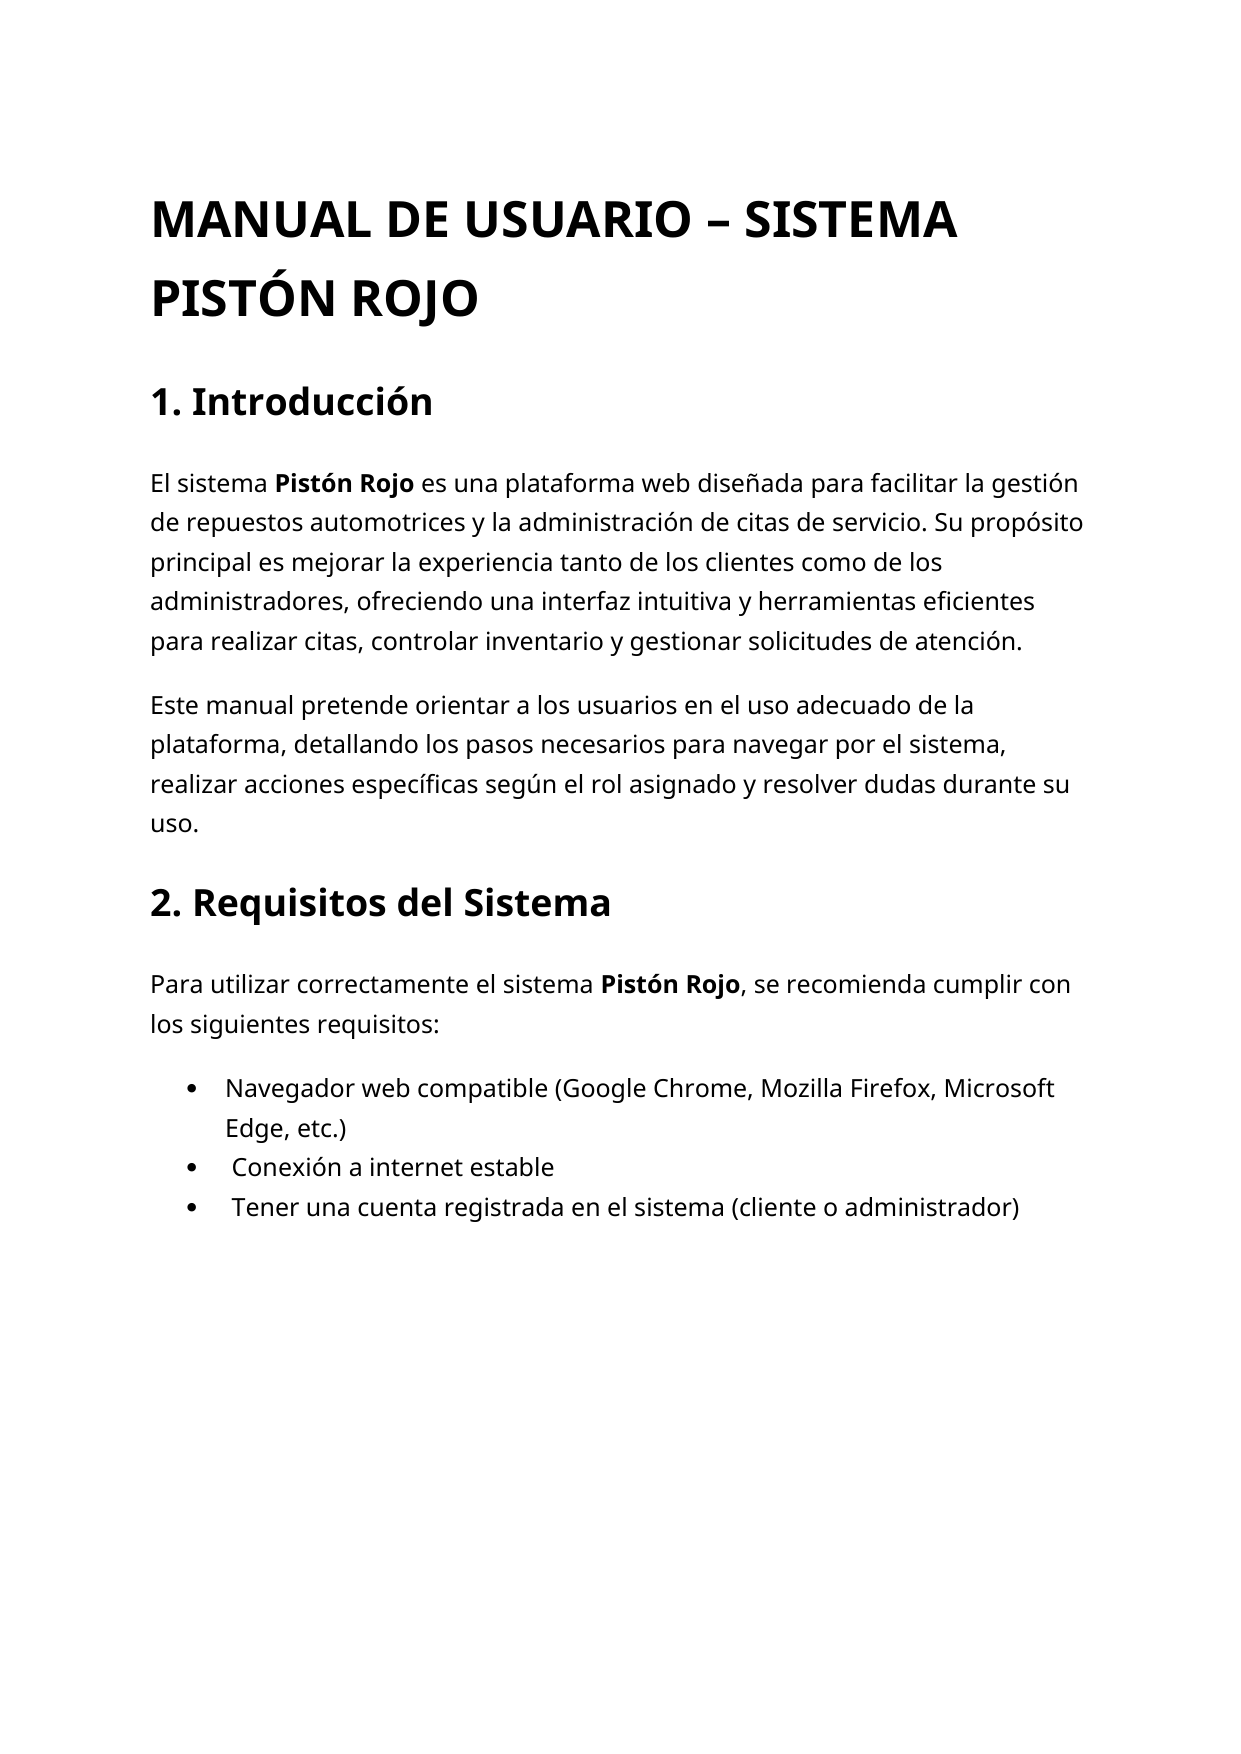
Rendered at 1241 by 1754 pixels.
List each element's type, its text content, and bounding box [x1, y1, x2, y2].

text Para utilizar correctamente el sistema Pistón Rojo, se recomienda cumplir con los siguientes requisitos: [150, 967, 1090, 1041]
list Navegador web compatible (Google Chrome, Mozilla Firefox, Microsoft Edge, etc.) [187, 1071, 1090, 1144]
subtitle 1. Introducción [150, 375, 1090, 426]
subtitle MANUAL DE USUARIO – SISTEMA PISTÓN ROJO [150, 183, 1090, 331]
subtitle 2. Requisitos del Sistema [150, 877, 1090, 928]
text El sistema Pistón Rojo es una plataforma web diseñada para facilitar la gestión de repuestos automotrices y la administración de citas de servicio. Su propósito principal es mejorar la experiencia tanto de los clientes como de los administradores, ofreciendo una interfaz intuitiva y herramientas eficientes para realizar citas, controlar inventario y gestionar solicitudes de atención. [150, 465, 1090, 657]
list Tener una cuenta registrada en el sistema (cliente o administrador) [187, 1189, 1090, 1223]
list Conexión a internet estable [187, 1150, 1090, 1184]
text Este manual pretende orientar a los usuarios en el uso adecuado de la plataforma, detallando los pasos necesarios para navegar por el sistema, realizar acciones específicas según el rol asignado y resolver dudas durante su uso. [150, 688, 1090, 840]
